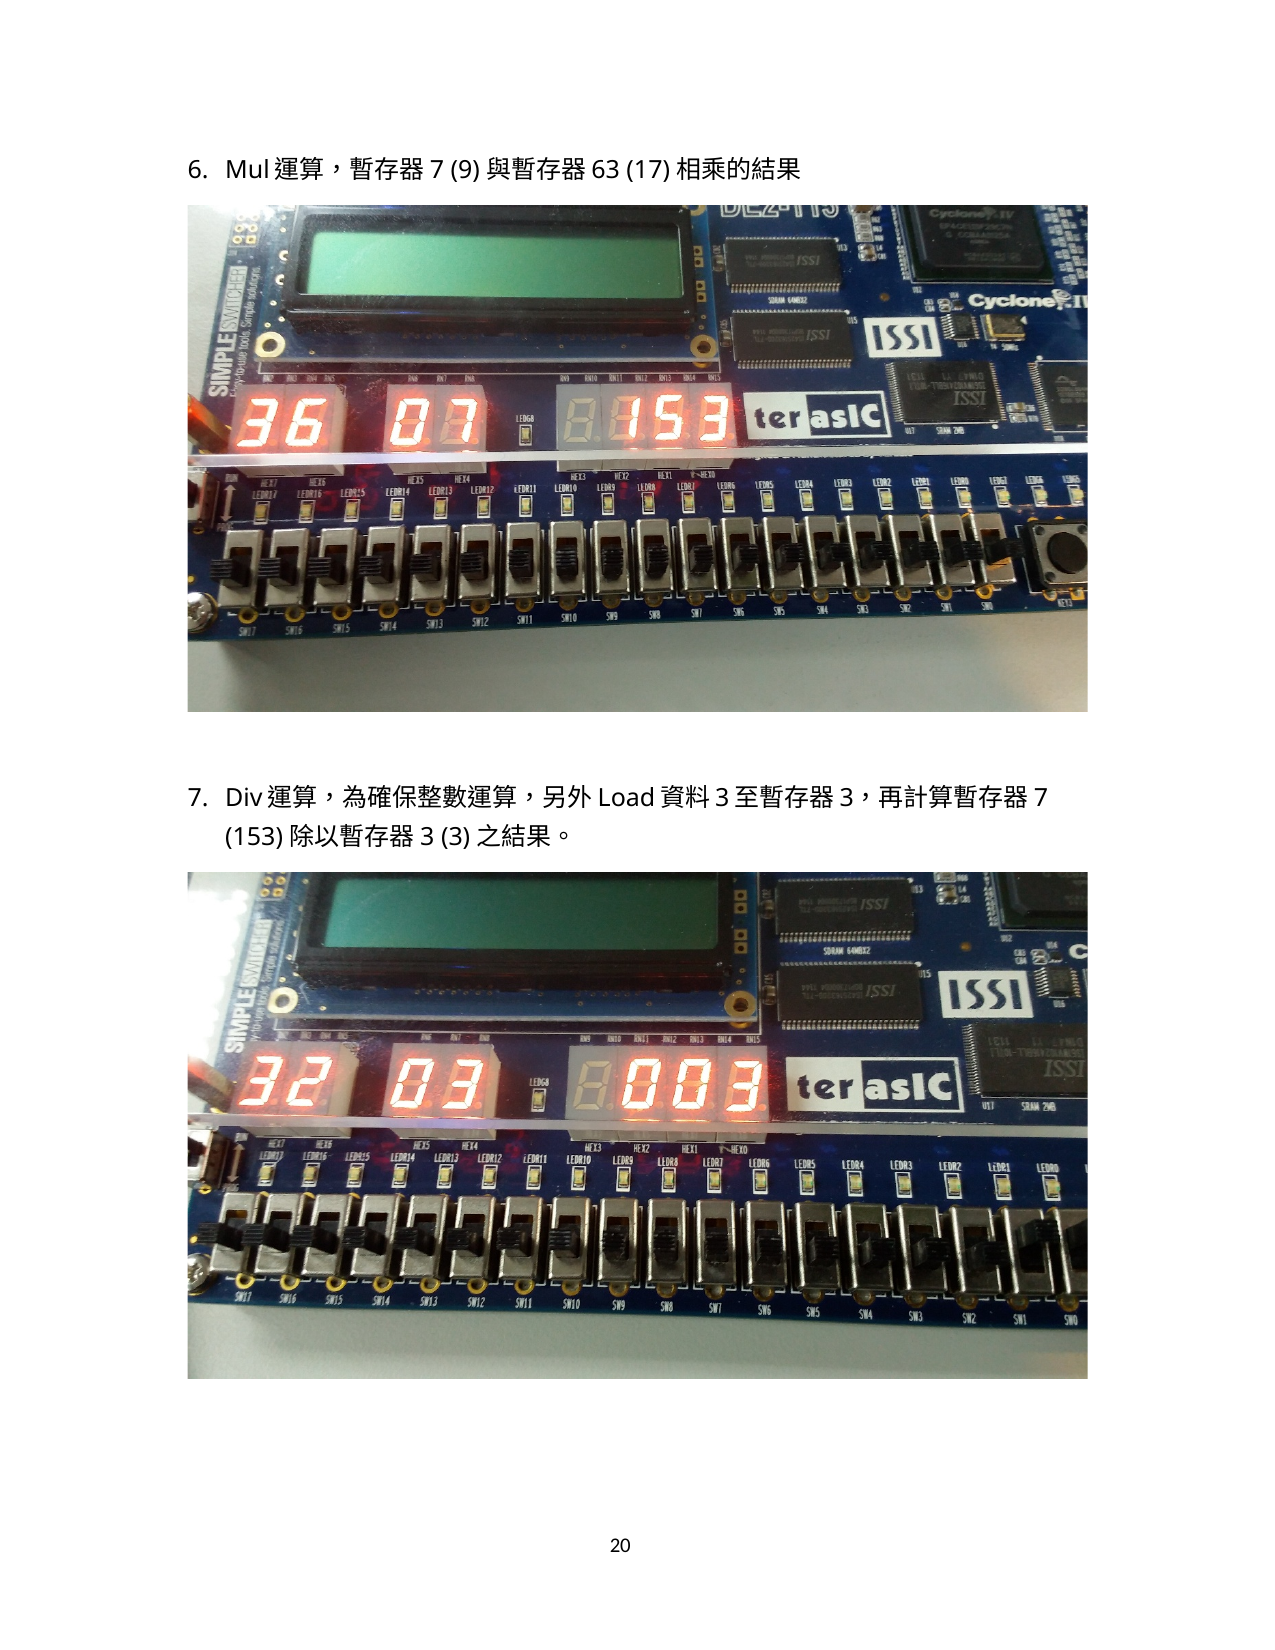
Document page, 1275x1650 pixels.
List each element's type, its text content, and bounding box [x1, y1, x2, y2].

picture [187, 205, 1088, 712]
list Div運算，為確保整數運算，另外Load資料3至暫存器3，再計算暫存器7 (153) 除以暫存器 3 (3) 之結果。 [187, 778, 1087, 853]
list Mul運算，暫存器7 (9) 與暫存器63 (17) 相乘的結果 [187, 150, 1087, 186]
picture [187, 872, 1088, 1379]
